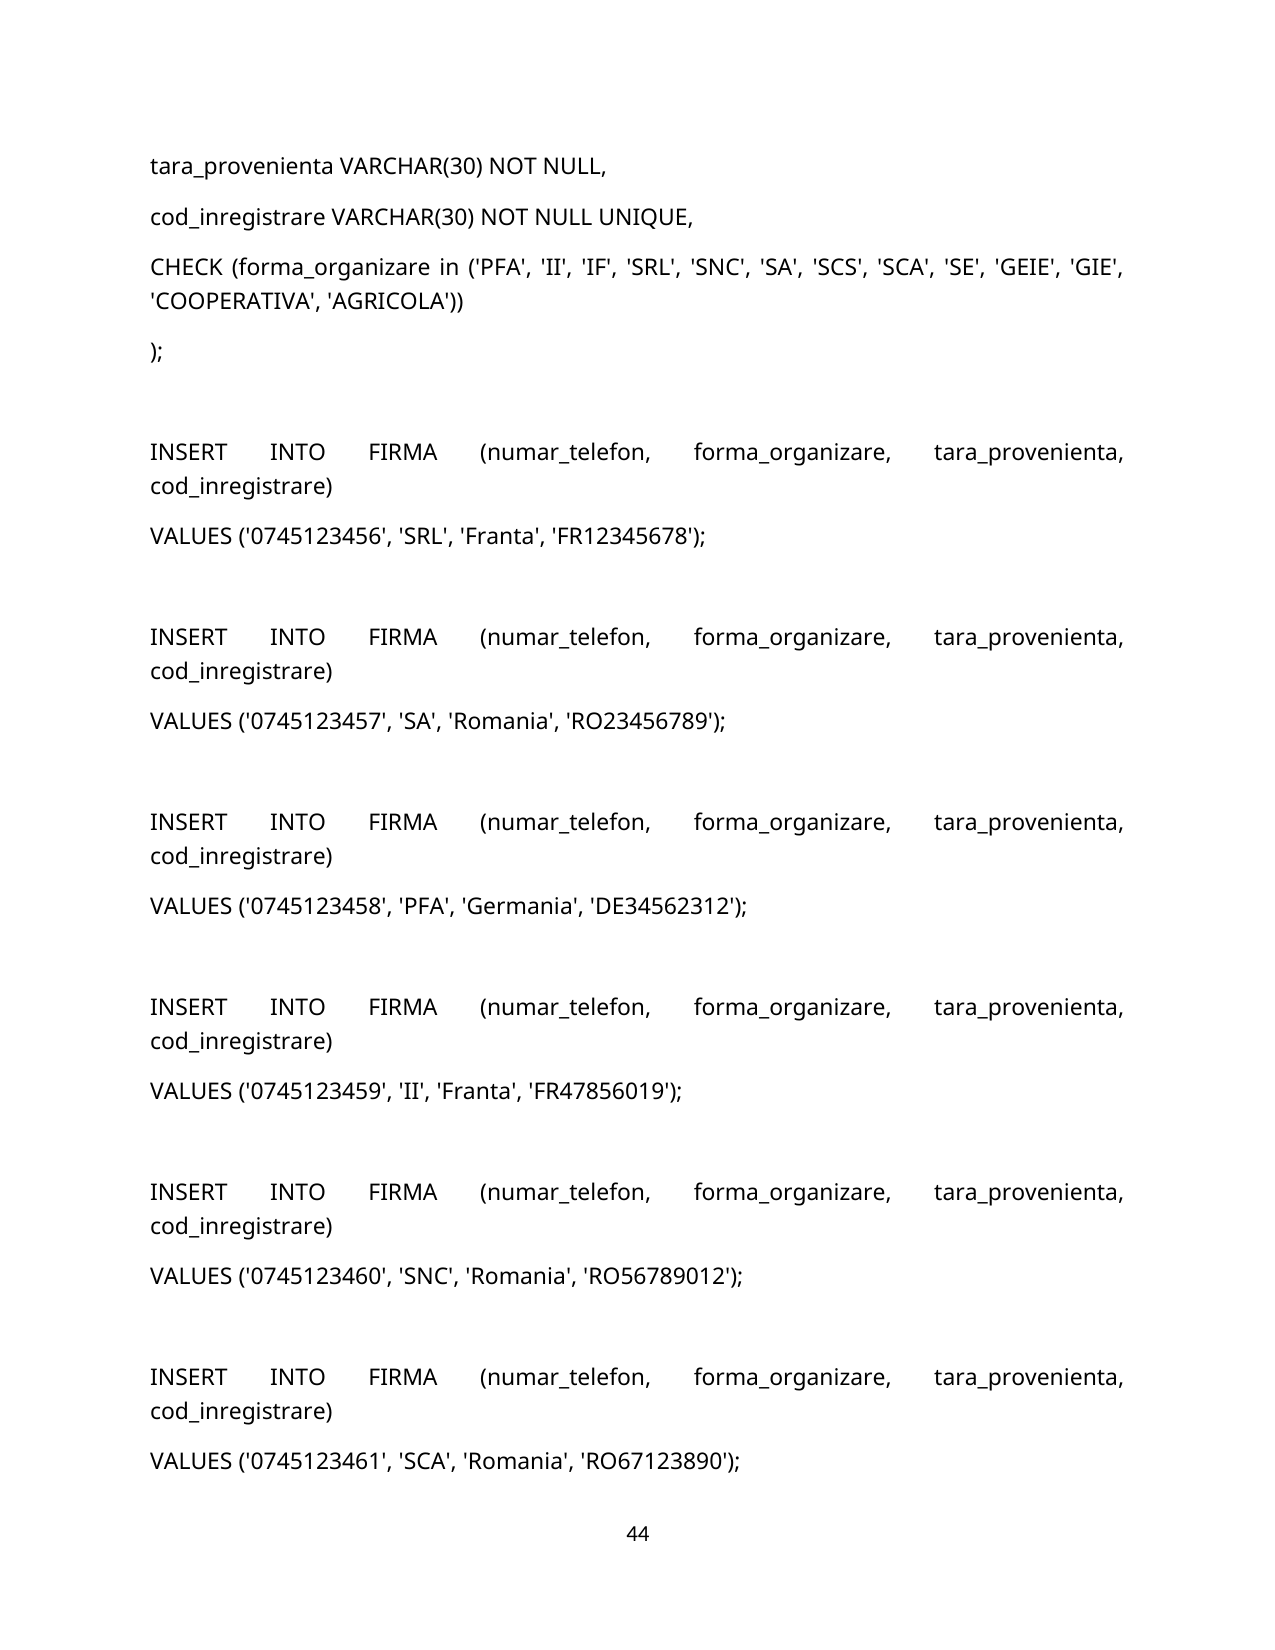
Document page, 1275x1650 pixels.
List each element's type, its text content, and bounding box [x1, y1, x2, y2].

text INSERT INTO FIRMA (numar_telefon, forma_organizare, tara_provenienta, cod_inregistrare) [150, 806, 1125, 871]
text VALUES ('0745123457', 'SA', 'Romania', 'RO23456789'); [150, 705, 1125, 736]
text VALUES ('0745123460', 'SNC', 'Romania', 'RO56789012'); [150, 1260, 1125, 1291]
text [150, 1361, 1125, 1426]
text INSERT INTO FIRMA (numar_telefon, forma_organizare, tara_provenienta, cod_inregistrare) [150, 436, 1125, 501]
text INSERT INTO FIRMA (numar_telefon, forma_organizare, tara_provenienta, cod_inregistrare) [150, 1176, 1125, 1241]
text VALUES ('0745123458', 'PFA', 'Germania', 'DE34562312'); [150, 890, 1125, 921]
text cod_inregistrare VARCHAR(30) NOT NULL UNIQUE, [150, 200, 1125, 232]
text CHECK (forma_organizare in ('PFA', 'II', 'IF', 'SRL', 'SNC', 'SA', 'SCS', 'SCA', 'SE', 'GEIE', 'GIE', 'COOPERATIVA', 'AGRICOLA')) [150, 251, 1125, 316]
text ); [150, 335, 1125, 366]
text VALUES ('0745123456', 'SRL', 'Franta', 'FR12345678'); [150, 520, 1125, 551]
text INSERT INTO FIRMA (numar_telefon, forma_organizare, tara_provenienta, cod_inregistrare) [150, 621, 1125, 686]
text tara_provenienta VARCHAR(30) NOT NULL, [150, 150, 1125, 181]
text VALUES ('0745123461', 'SCA', 'Romania', 'RO67123890'); [150, 1445, 1125, 1476]
text INSERT INTO FIRMA (numar_telefon, forma_organizare, tara_provenienta, cod_inregistrare) [150, 991, 1125, 1056]
text VALUES ('0745123459', 'II', 'Franta', 'FR47856019'); [150, 1075, 1125, 1106]
